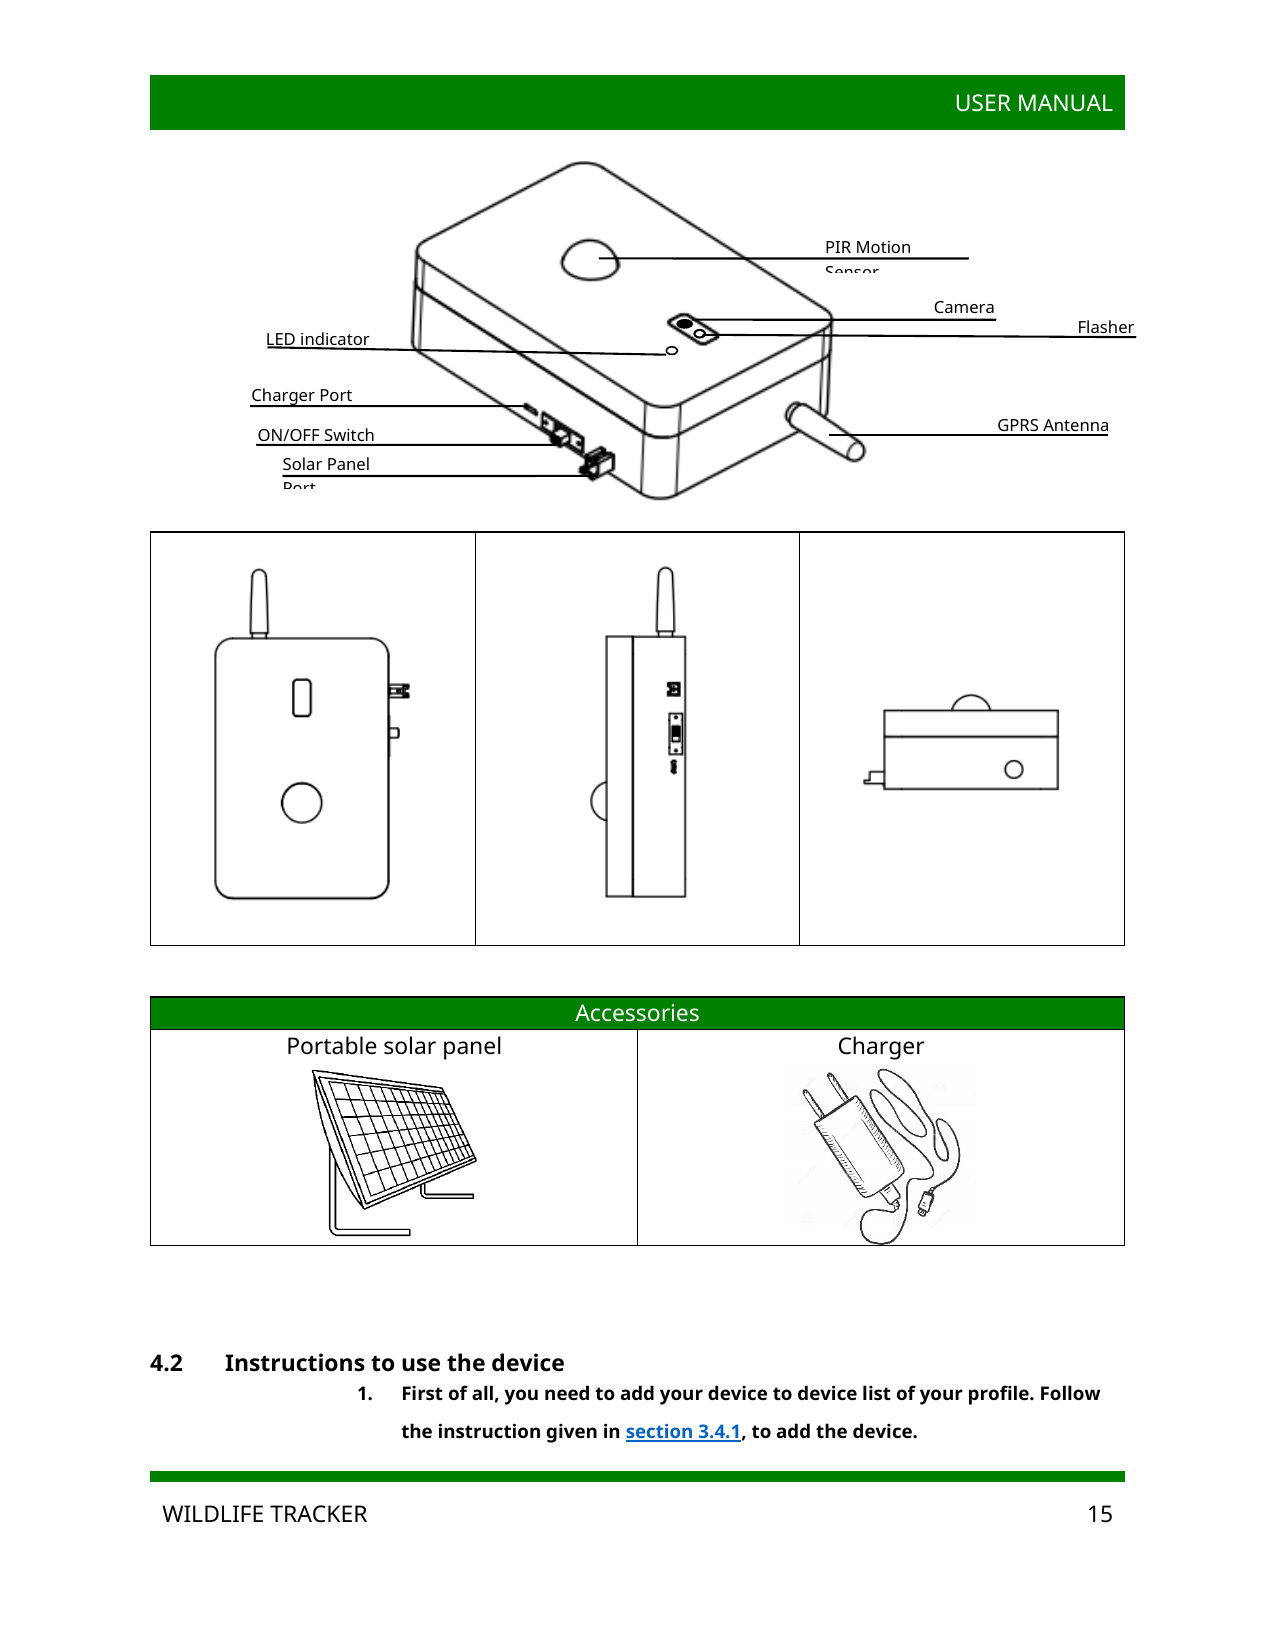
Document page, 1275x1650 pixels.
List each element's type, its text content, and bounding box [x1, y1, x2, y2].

table_header Accessories [151, 998, 1124, 1029]
table_cell Portable solar panel [151, 1030, 637, 1245]
picture [785, 1061, 977, 1245]
list First of all, you need to add your device to device list of your profile. Follow the instruction given in section 3.4.1, to add the device. [357, 1380, 1125, 1444]
table_cell Charger [638, 1030, 1124, 1245]
picture [256, 1061, 532, 1245]
table_header [800, 533, 1124, 945]
subtitle 4.2 Instructions to use the device [150, 1347, 1125, 1378]
table_header [151, 533, 475, 945]
table_header [476, 533, 799, 945]
